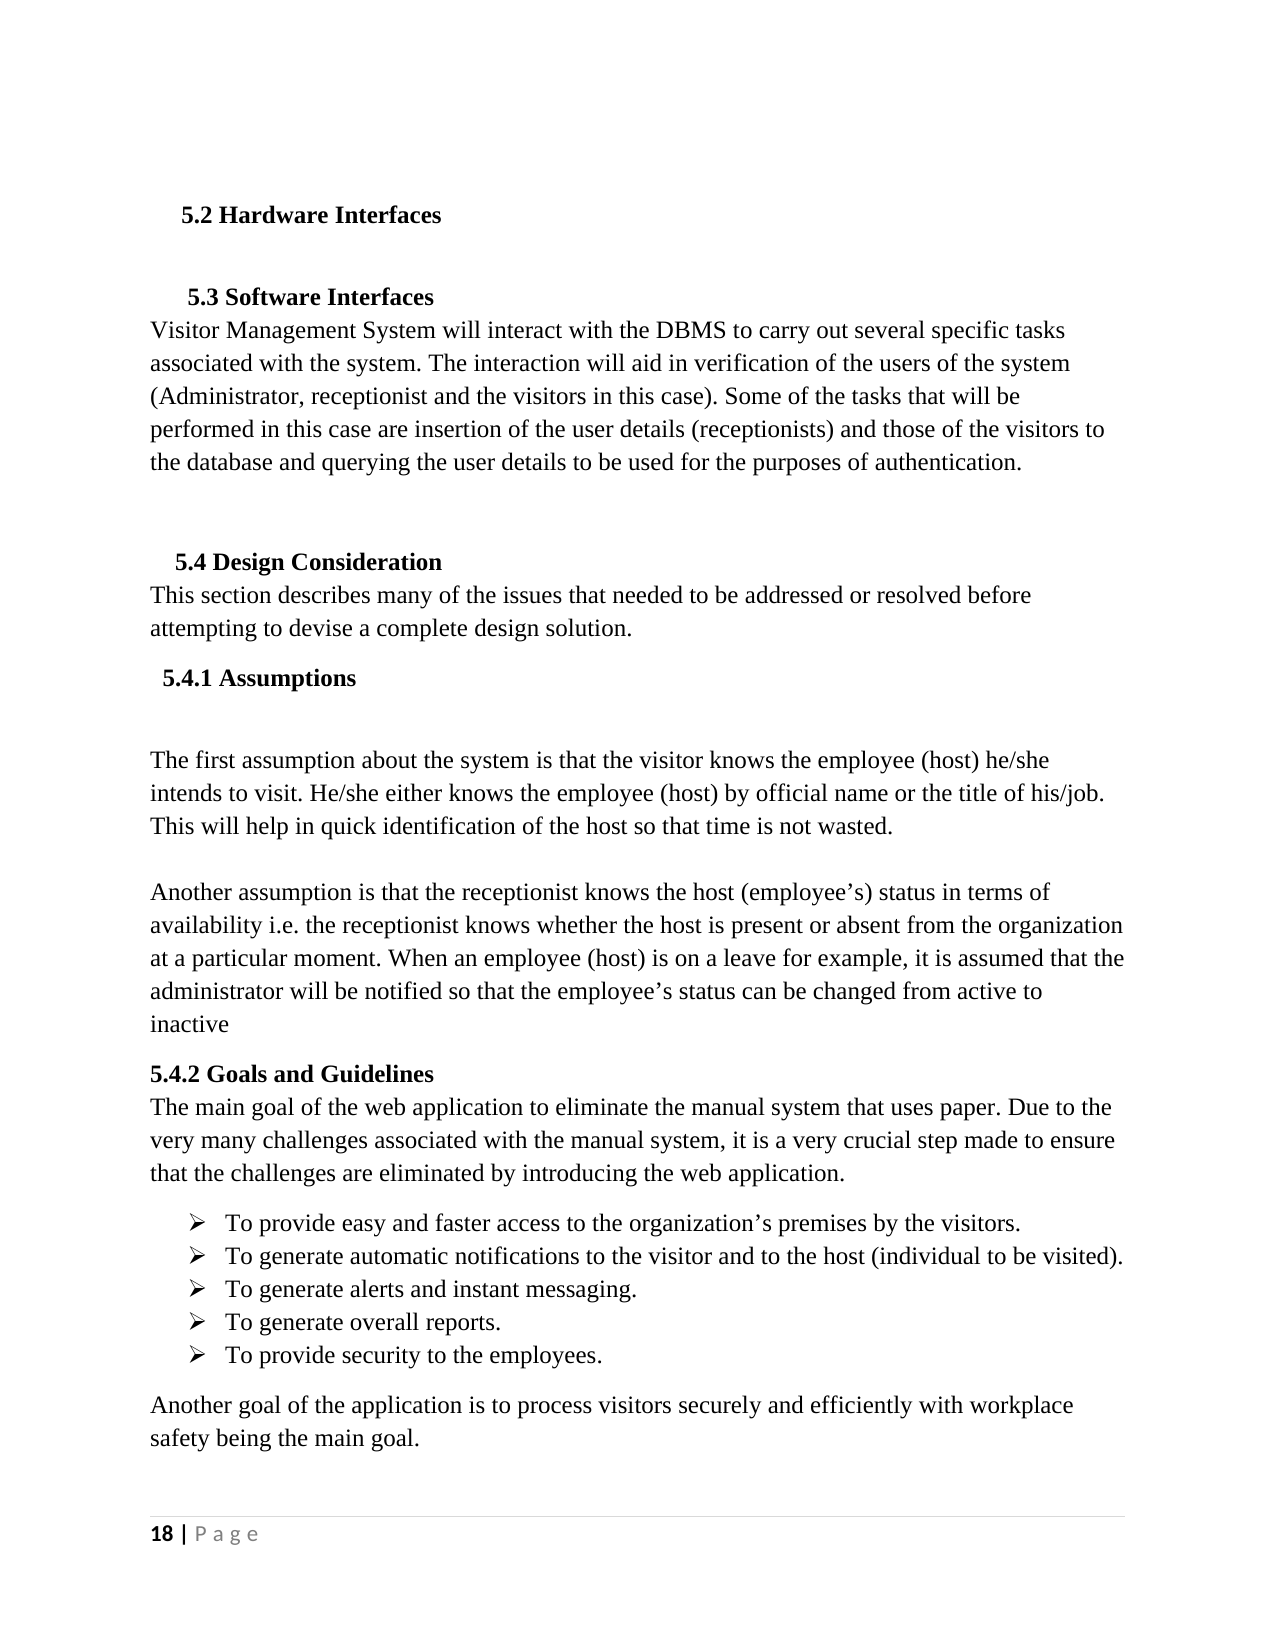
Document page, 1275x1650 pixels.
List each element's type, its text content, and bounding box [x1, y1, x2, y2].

list Another assumption is that the receptionist knows the host (employee’s) status in terms of availability i.e. the receptionist knows whether the host is present or absent from the organization at a particular moment. When an employee (host) is on a leave for example, it is assumed that the administrator will be notified so that the employee’s status can be changed from active to inactive [150, 877, 1125, 1038]
text Another goal of the application is to process visitors securely and efficiently with workplace safety being the main goal. [150, 1390, 1125, 1451]
subtitle 5.4.1 Assumptions [150, 663, 1125, 691]
list To provide easy and faster access to the organization’s premises by the visitors. [187, 1208, 1125, 1237]
subtitle 5.3 Software Interfaces [187, 282, 1125, 311]
list To generate overall reports. [187, 1307, 1125, 1336]
text The main goal of the web application to eliminate the manual system that uses paper. Due to the very many challenges associated with the manual system, it is a very crucial step made to ensure that the challenges are eliminated by introducing the web application. [150, 1092, 1125, 1187]
list To generate alerts and instant messaging. [187, 1274, 1125, 1303]
text This section describes many of the issues that needed to be addressed or resolved before attempting to devise a complete design solution. [150, 580, 1125, 642]
text Visitor Management System will interact with the DBMS to carry out several specific tasks associated with the system. The interaction will aid in verification of the users of the system (Administrator, receptionist and the visitors in this case). Some of the tasks that will be performed in this case are insertion of the user details (receptionists) and those of the visitors to the database and querying the user details to be used for the purposes of authentication. [150, 315, 1125, 476]
list The first assumption about the system is that the visitor knows the employee (host) he/she intends to visit. He/she either knows the employee (host) by official name or the title of his/job. [150, 745, 1125, 807]
list To generate automatic notifications to the visitor and to the host (individual to be visited). [187, 1241, 1125, 1270]
subtitle 5.4 Design Consideration [150, 547, 1125, 576]
list This will help in quick identification of the host so that time is not wasted. [150, 811, 1125, 840]
list To provide security to the employees. [187, 1340, 1125, 1369]
subtitle 5.2 Hardware Interfaces [150, 200, 1125, 228]
subtitle 5.4.2 Goals and Guidelines [150, 1059, 1125, 1088]
